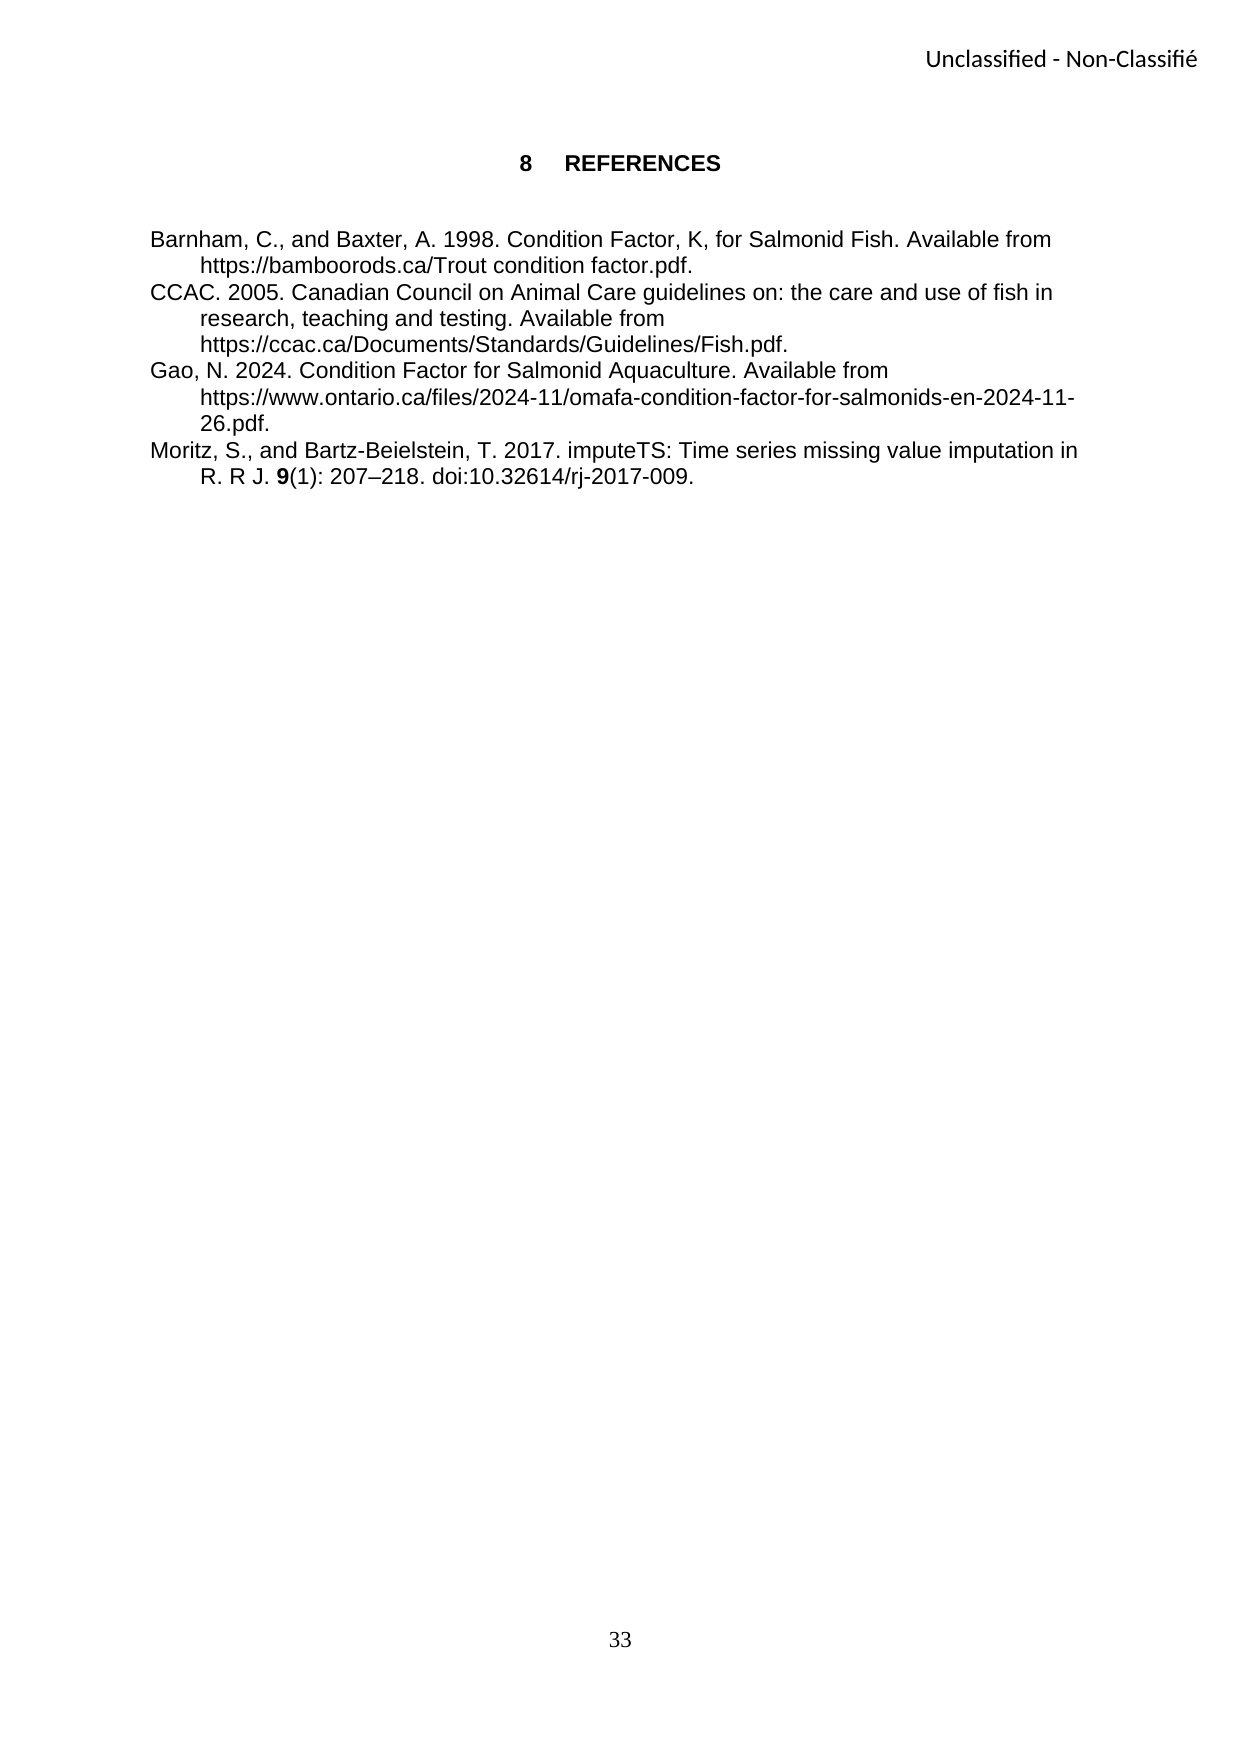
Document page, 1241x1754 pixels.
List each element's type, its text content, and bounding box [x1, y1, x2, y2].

text Gao, N. 2024. Condition Factor for Salmonid Aquaculture. Available from https://www.ontario.ca/files/2024-11/omafa-condition-factor-for-salmonids-en-2024-11-26.pdf. [150, 357, 1090, 437]
text Moritz, S., and Bartz-Beielstein, T. 2017. imputeTS: Time series missing value imputation in R. R J. 9(1): 207–218. doi:10.32614/rj-2017-009. [150, 437, 1090, 489]
subtitle REFERENCES [150, 150, 1090, 176]
text Barnham, C., and Baxter, A. 1998. Condition Factor, K, for Salmonid Fish. Available from https://bamboorods.ca/Trout condition factor.pdf. [150, 226, 1090, 278]
text CCAC. 2005. Canadian Council on Animal Care guidelines on: the care and use of fish in research, teaching and testing. Available from https://ccac.ca/Documents/Standards/Guidelines/Fish.pdf. [150, 278, 1090, 357]
